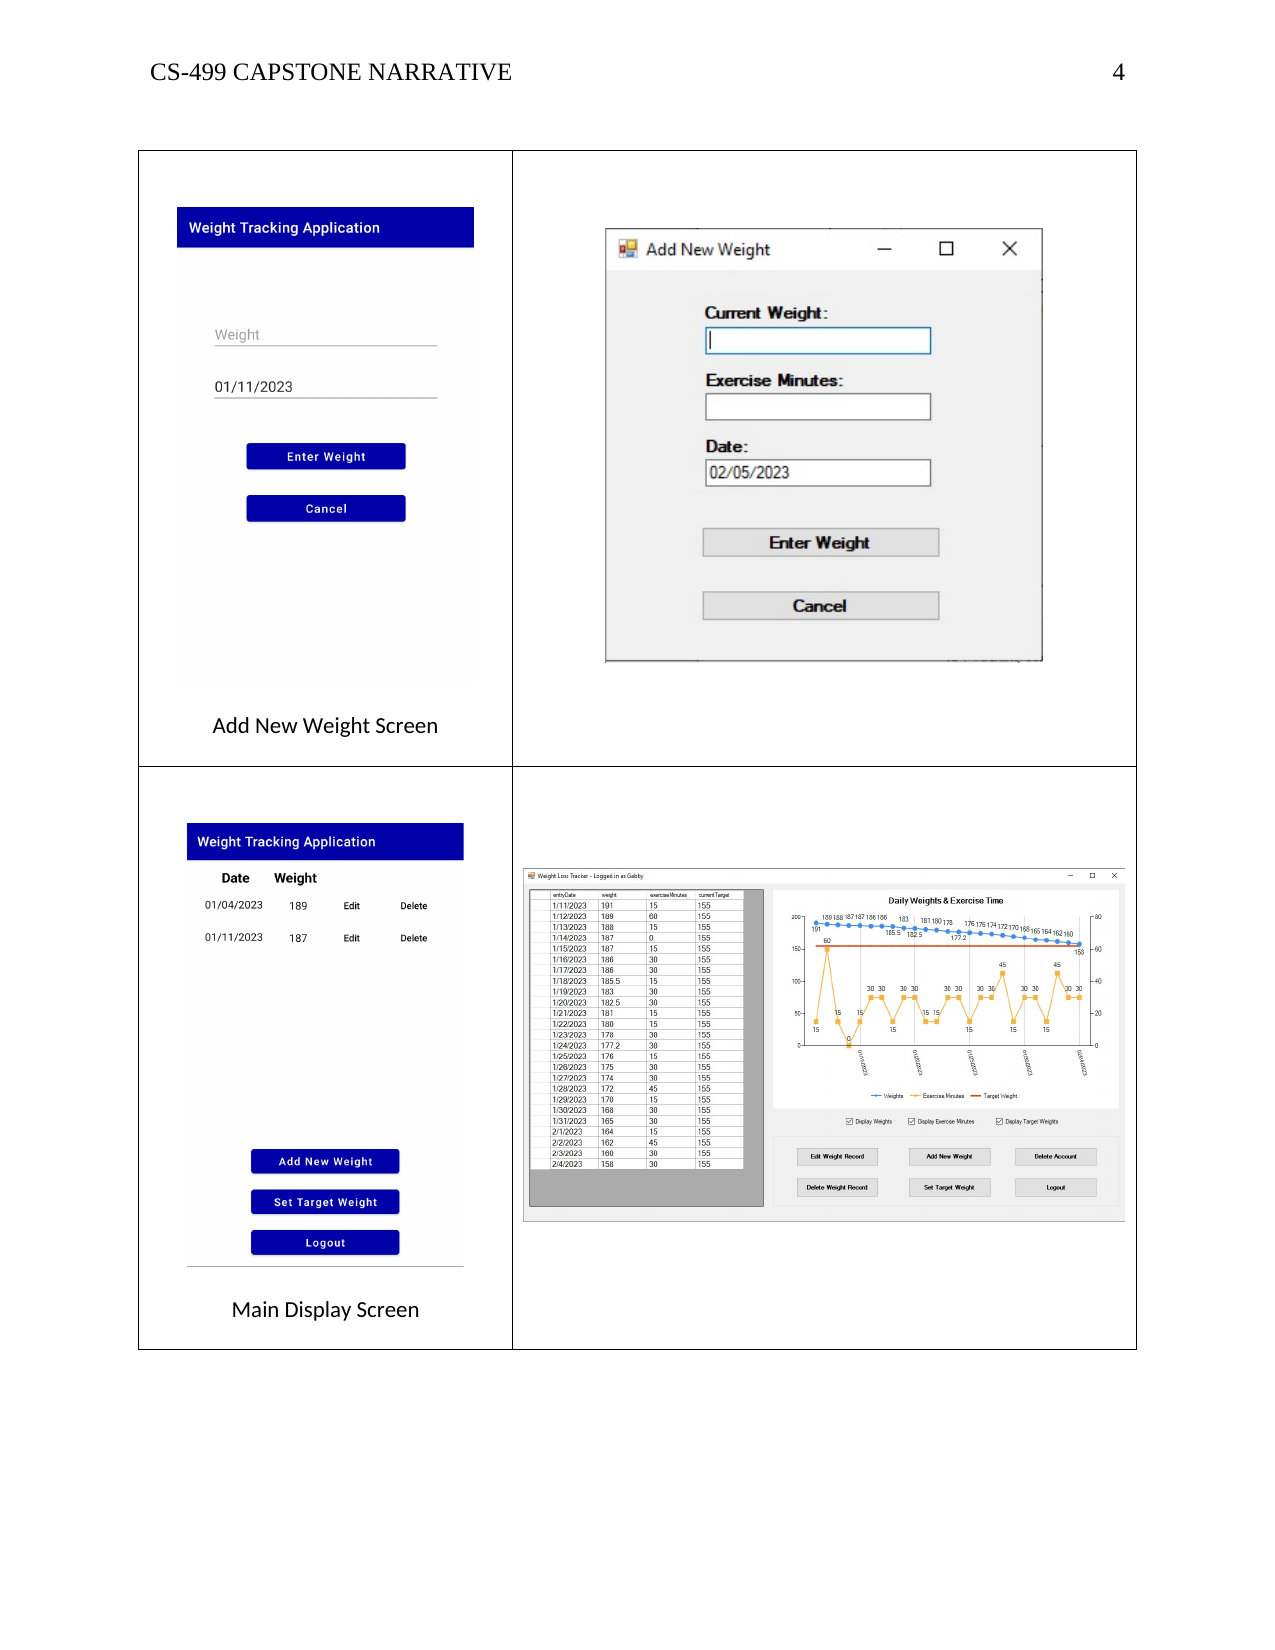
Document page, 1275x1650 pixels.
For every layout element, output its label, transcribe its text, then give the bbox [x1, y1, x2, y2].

table_cell Main Display Screen [139, 767, 512, 1349]
table_cell [513, 767, 1136, 1349]
picture [177, 207, 474, 684]
picture [523, 868, 1125, 1222]
table_cell [513, 151, 1136, 766]
table_cell Add New Weight Screen [139, 151, 512, 766]
picture [187, 823, 464, 1267]
picture [605, 228, 1043, 663]
